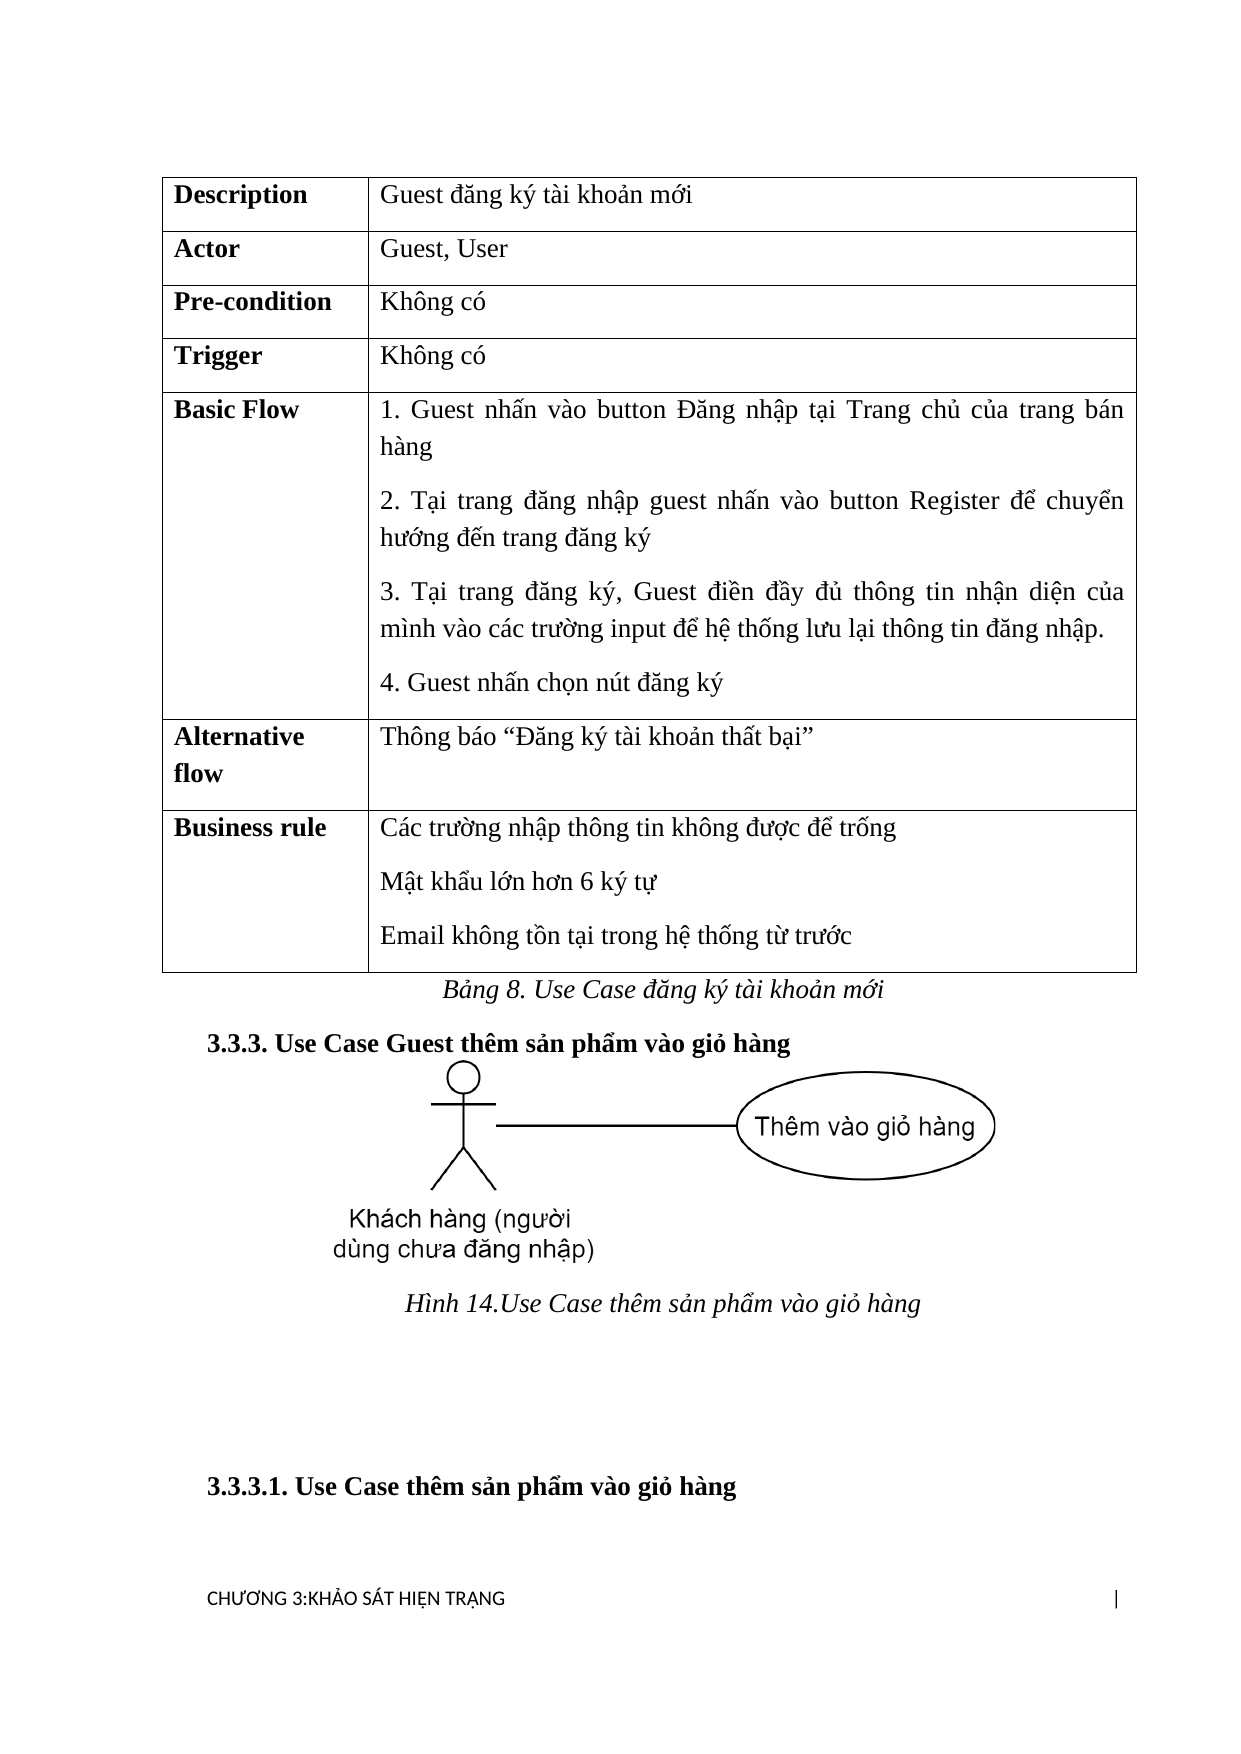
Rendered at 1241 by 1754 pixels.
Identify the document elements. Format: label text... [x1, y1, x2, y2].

table_cell 1. Guest nhấn vào button Đăng nhập tại Trang chủ của trang bán hàng 2. Tại trang đăng nhập guest nhấn vào button Register để chuyển hướng đến trang đăng ký 3. Tại trang đăng ký, Guest điền đầy đủ thông tin nhận diện của mình vào các trường input để hệ thống lưu lại thông tin đăng nhập. 4. Guest nhấn chọn nút đăng ký [369, 393, 1136, 719]
table_cell Pre-condition [163, 286, 368, 338]
table_cell Guest đăng ký tài khoản mới [369, 178, 1136, 231]
text 3.3.3.1. Use Case thêm sản phẩm vào giỏ hàng [207, 1470, 1122, 1501]
text Hình 14.Use Case thêm sản phẩm vào giỏ hàng [207, 1288, 1122, 1319]
picture [333, 1060, 996, 1266]
text Bảng 8. Use Case đăng ký tài khoản mới [207, 973, 1122, 1004]
table_cell Actor [163, 232, 368, 284]
table_cell Description [163, 178, 368, 231]
table_cell Không có [369, 339, 1136, 392]
table_cell Alternative flow [163, 720, 368, 810]
table_cell Business rule [163, 811, 368, 972]
table_cell Thông báo “Đăng ký tài khoản thất bại” [369, 720, 1136, 810]
table_cell Trigger [163, 339, 368, 392]
table_cell Không có [369, 286, 1136, 338]
subtitle 3.3.3. Use Case Guest thêm sản phẩm vào giỏ hàng [207, 1027, 1122, 1058]
table_cell Guest, User [369, 232, 1136, 284]
table_cell Basic Flow [163, 393, 368, 719]
table_cell Các trường nhập thông tin không được để trống Mật khẩu lớn hơn 6 ký tự Email không tồn tại trong hệ thống từ trước [369, 811, 1136, 972]
